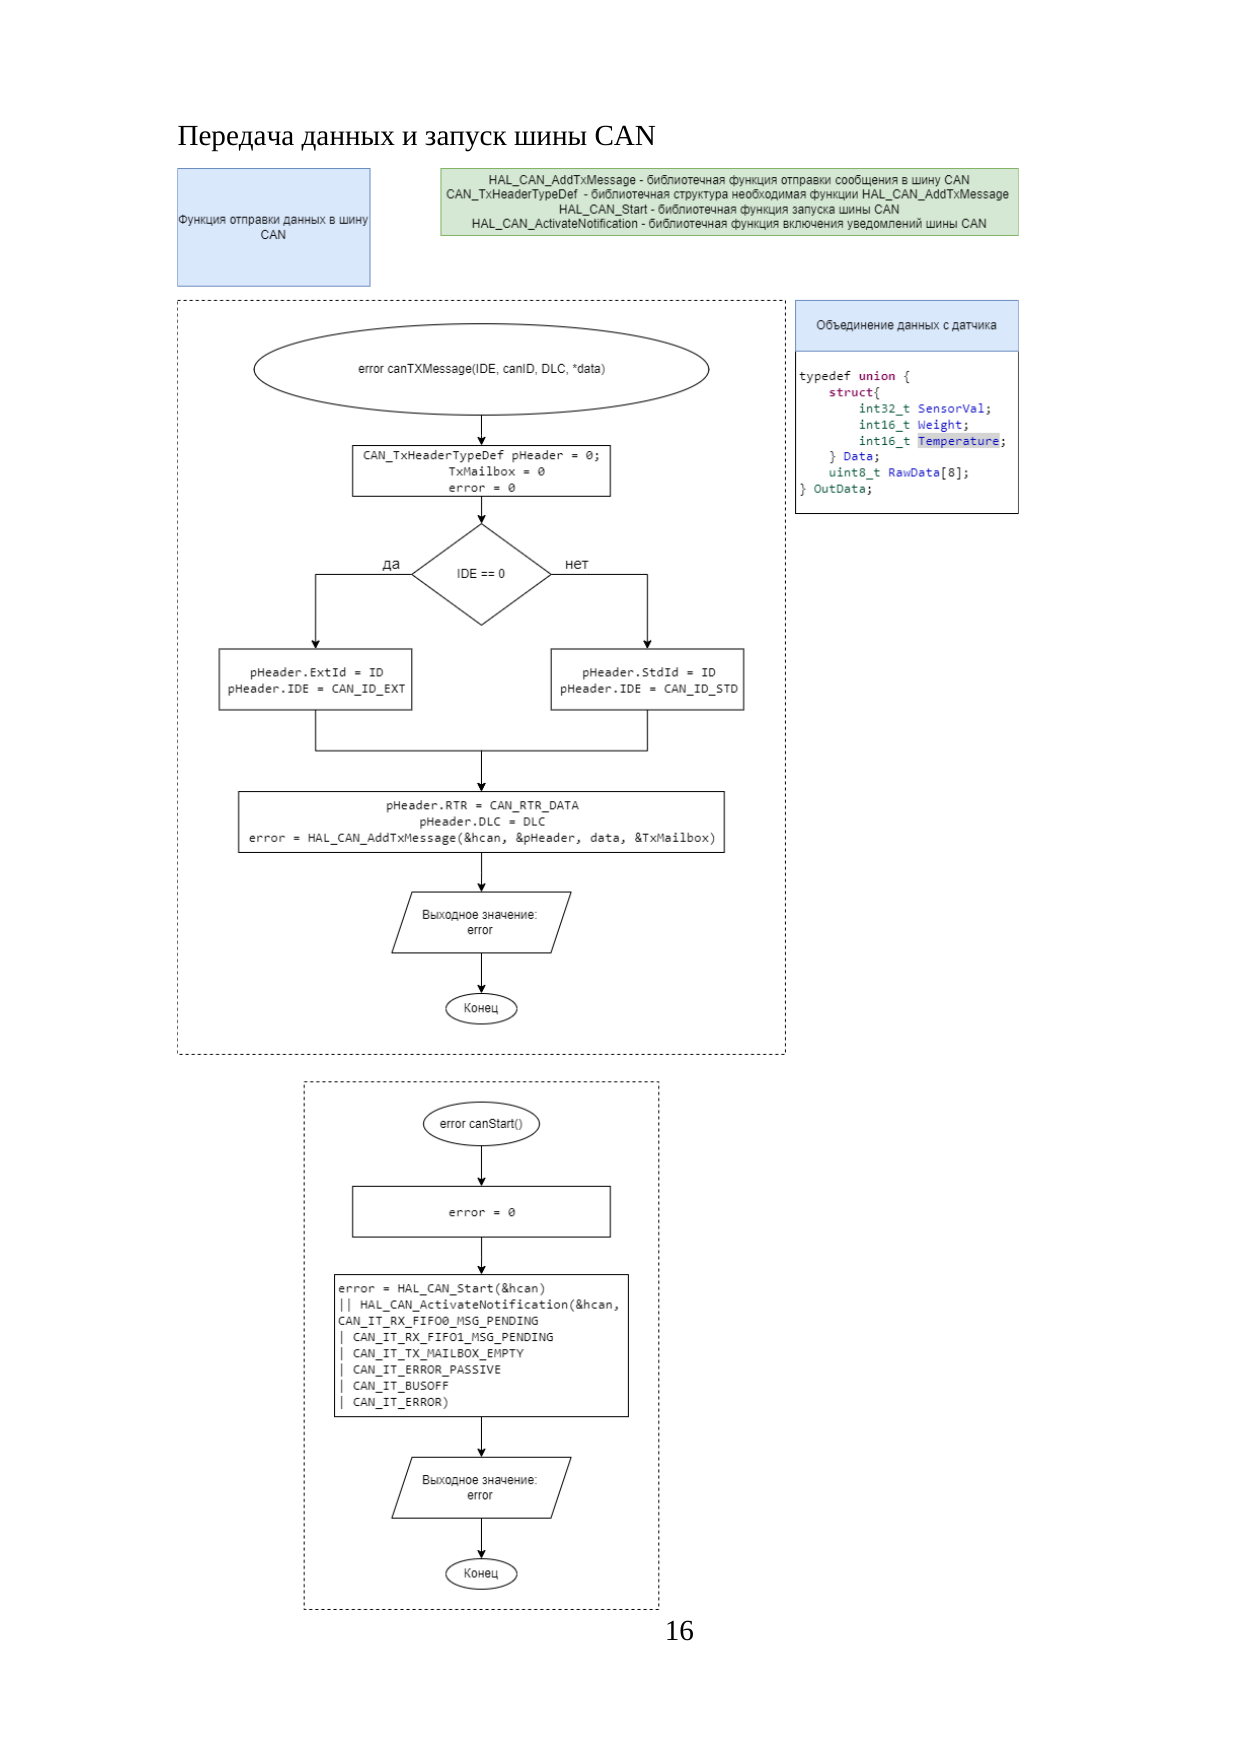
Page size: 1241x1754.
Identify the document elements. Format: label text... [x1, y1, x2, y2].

picture [177, 168, 1019, 1610]
text Передача данных и запуск шины CAN [177, 118, 1181, 152]
